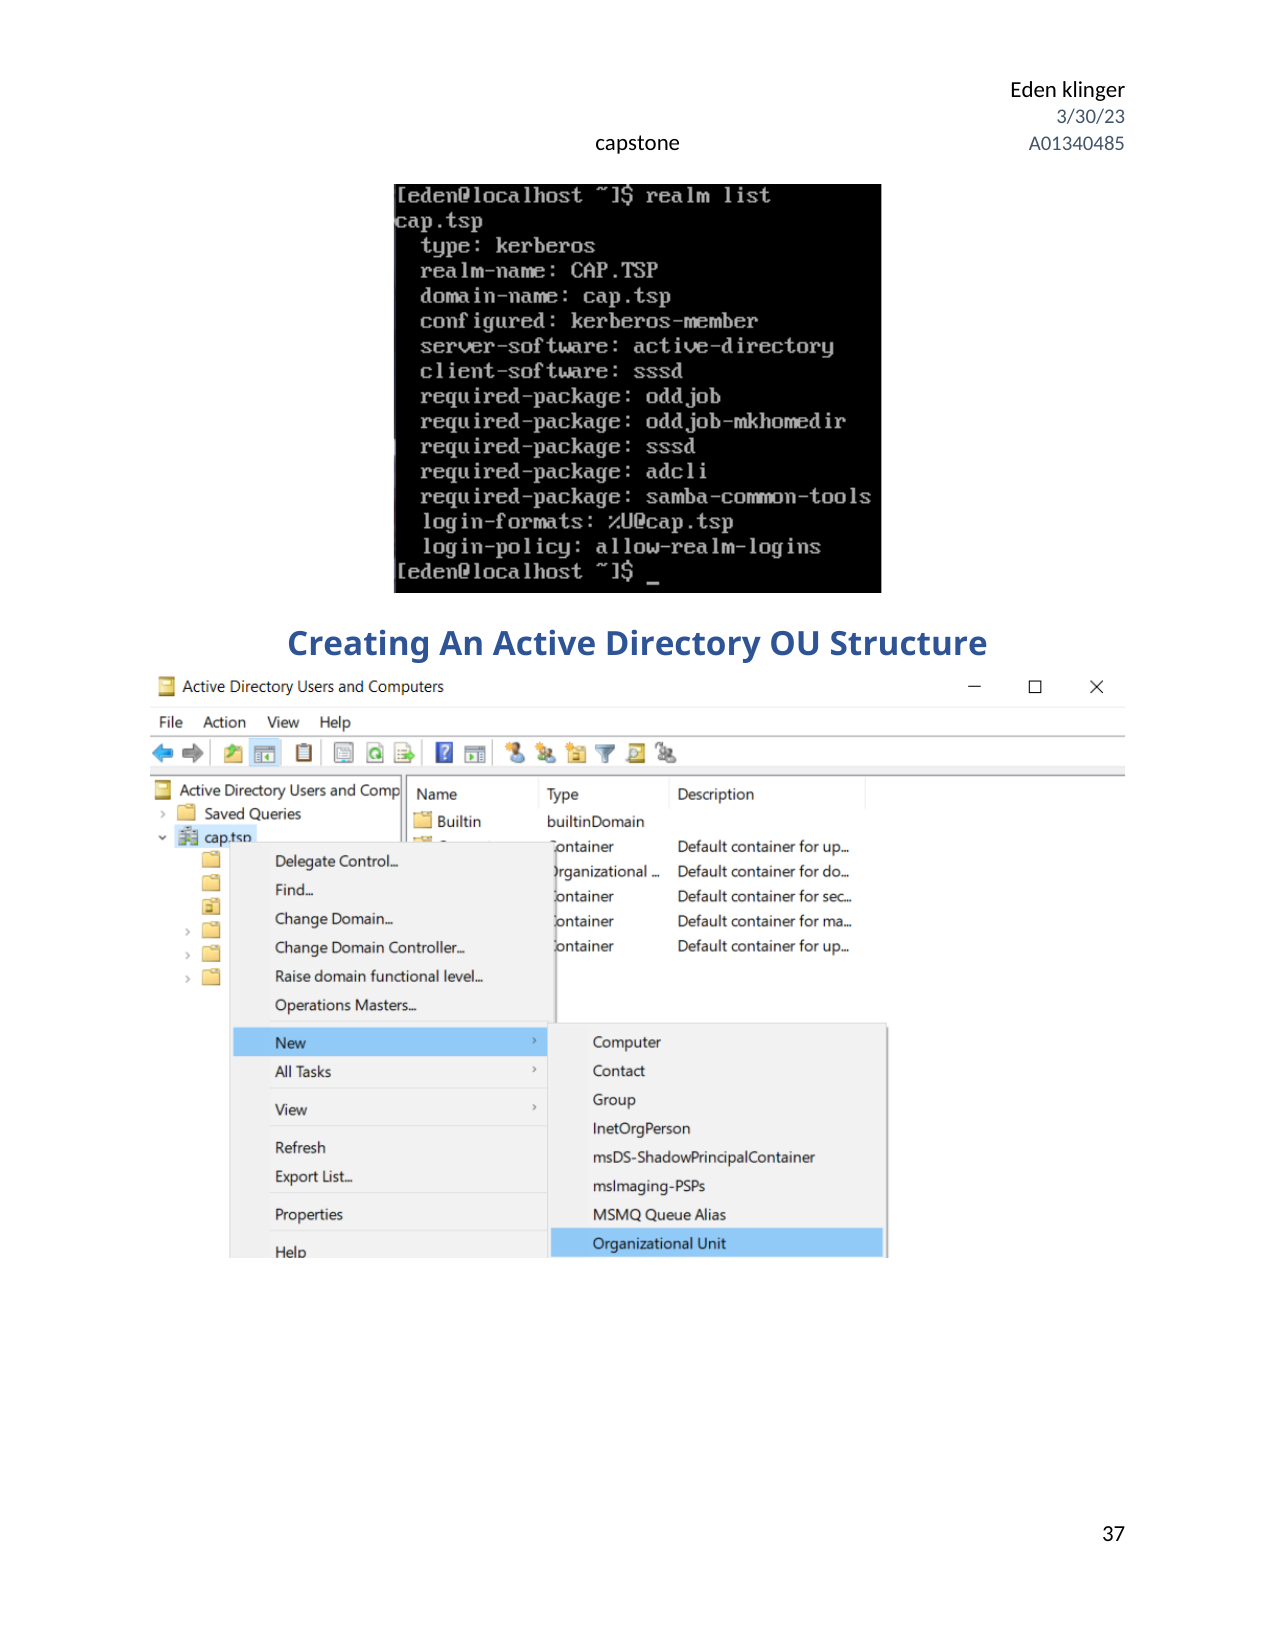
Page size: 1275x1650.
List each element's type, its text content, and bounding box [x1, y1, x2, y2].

picture [393, 184, 882, 593]
subtitle Creating An Active Directory OU Structure [150, 619, 1125, 665]
picture [150, 668, 1125, 1258]
